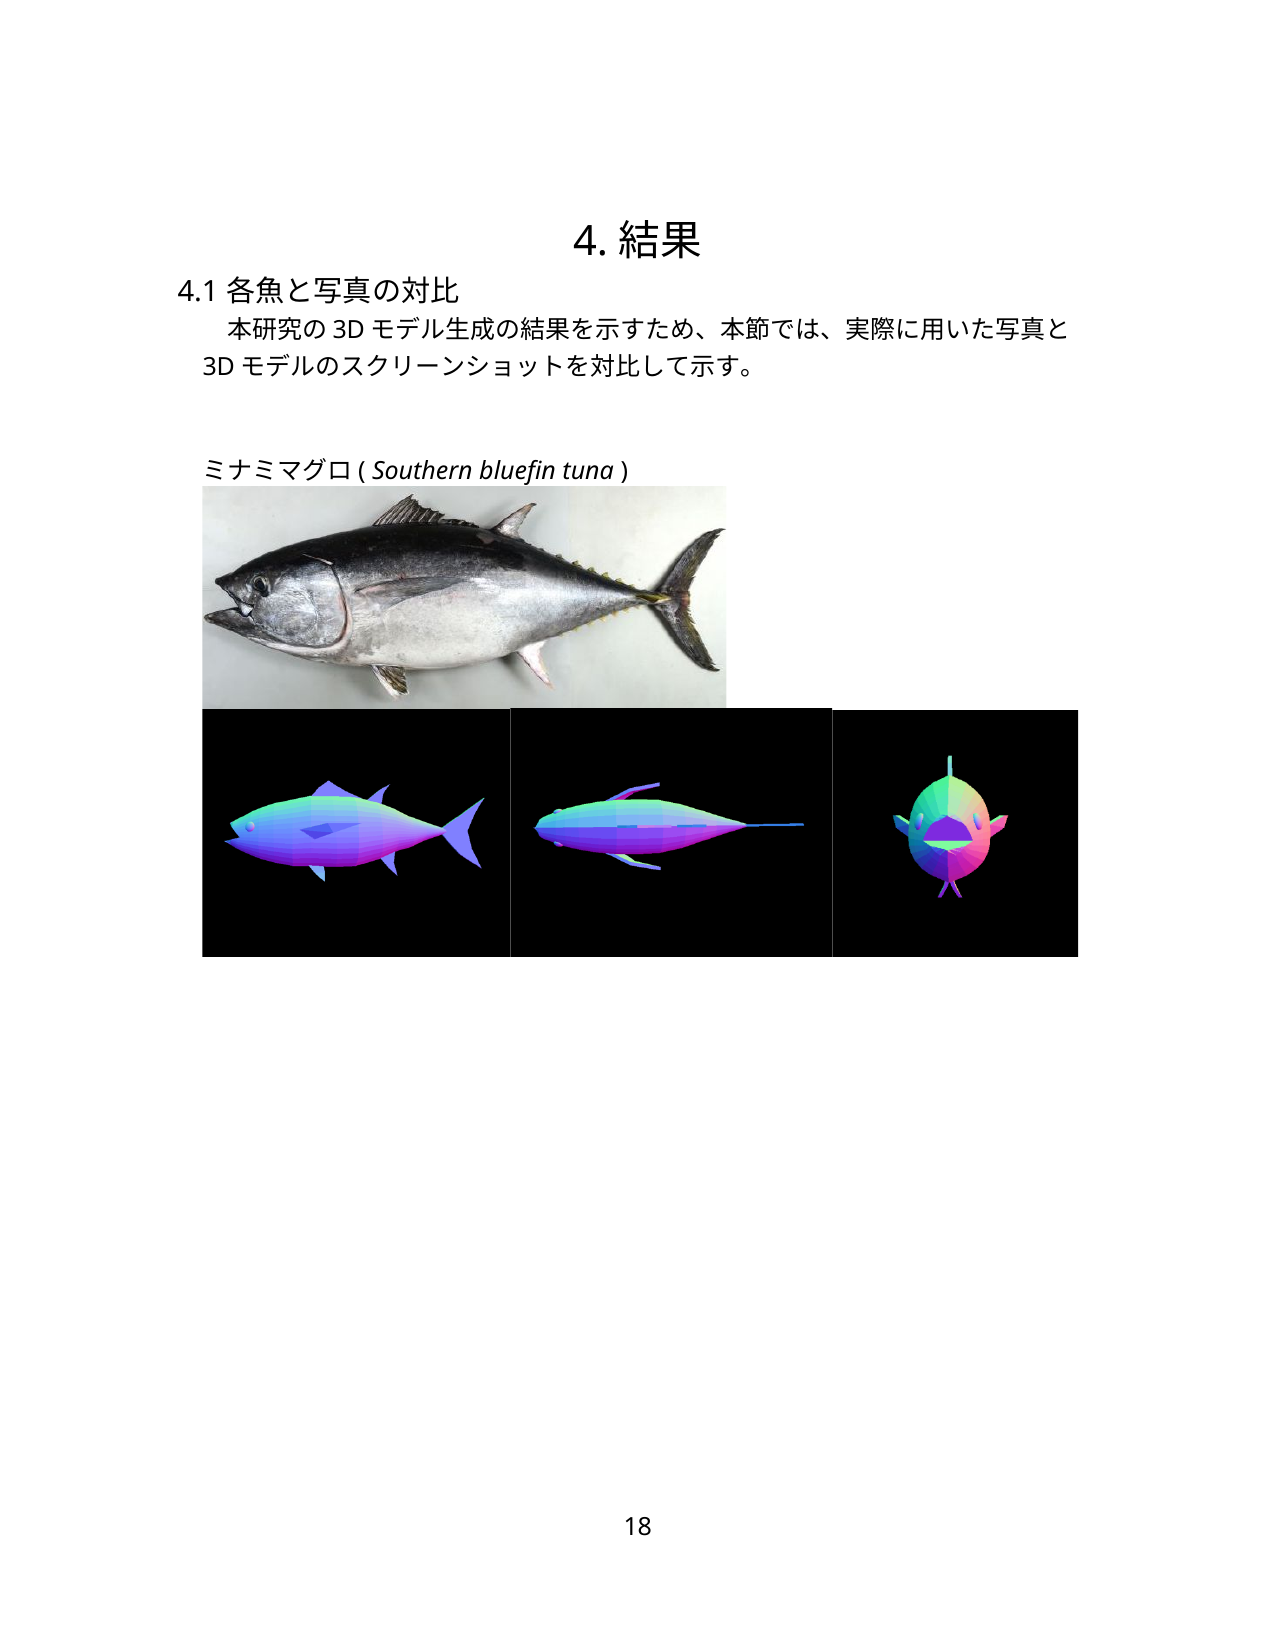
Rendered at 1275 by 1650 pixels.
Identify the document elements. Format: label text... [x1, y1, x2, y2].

picture [202, 486, 1079, 957]
text 本研究の3Dモデル生成の結果を示すため、本節では、実際に用いた写真と3Dモデルのスクリーンショットを対比して示す。 [202, 310, 1098, 382]
text ミナミマグロ ( Southern bluefin tuna ) [202, 450, 1098, 487]
text 4.1 各魚と写真の対比 [177, 267, 1098, 310]
text 4. 結果 [177, 207, 1098, 267]
